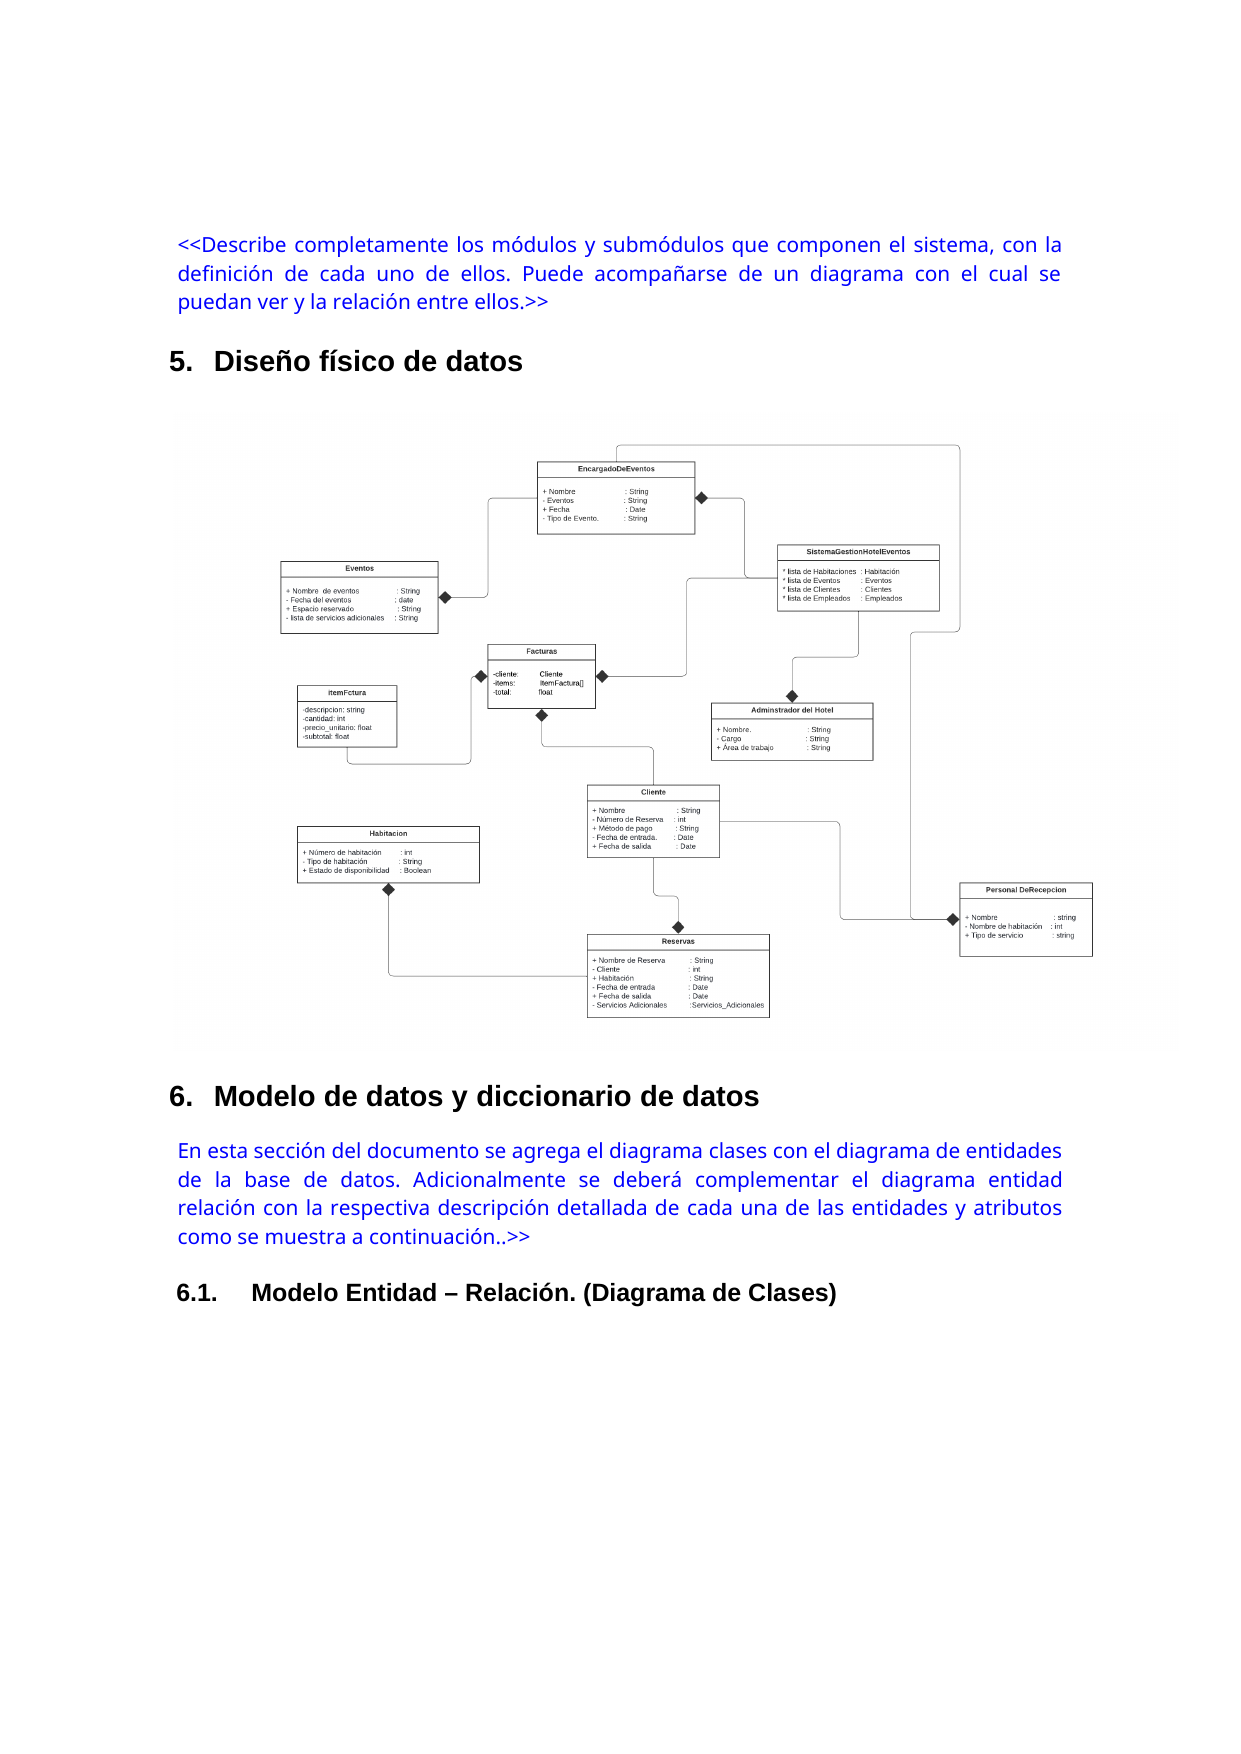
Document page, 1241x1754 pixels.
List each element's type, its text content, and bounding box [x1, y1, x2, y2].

subtitle Modelo Entidad – Relación. (Diagrama de Clases) [176, 1278, 1159, 1307]
subtitle Modelo de datos y diccionario de datos [169, 1079, 1159, 1112]
text En esta sección del documento se agrega el diagrama clases con el diagrama de entidades de la base de datos. Adicionalmente se deberá complementar el diagrama entidad relación con la respectiva descripción detallada de cada una de las entidades y atributos como se muestra a continuación..>> [177, 1137, 1064, 1250]
subtitle Diseño físico de datos [169, 344, 1159, 377]
text <<Describe completamente los módulos y submódulos que componen el sistema, con la definición de cada uno de ellos. Puede acompañarse de un diagrama con el cual se puedan ver y la relación entre ellos.>> [177, 230, 1062, 316]
